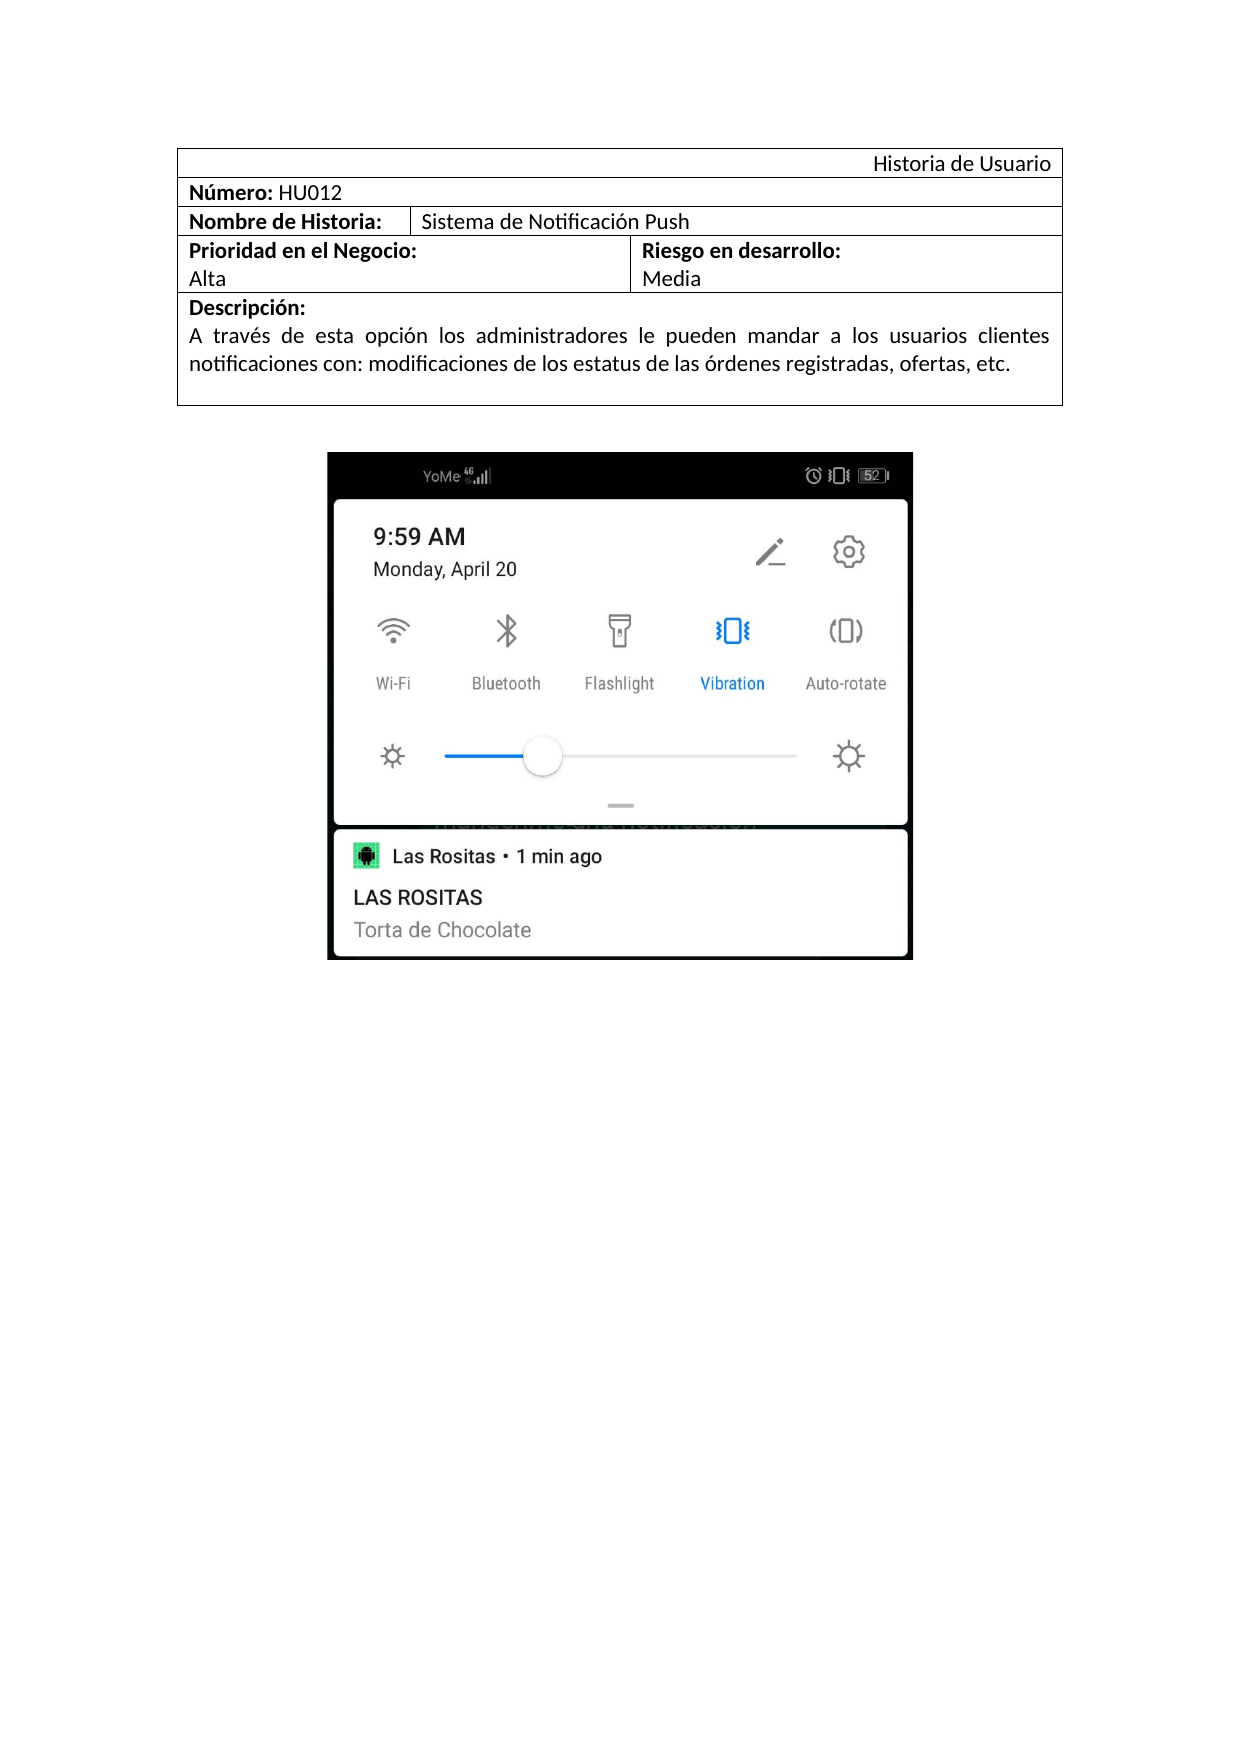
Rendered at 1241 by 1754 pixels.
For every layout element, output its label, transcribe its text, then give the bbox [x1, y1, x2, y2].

table_cell Descripción: A través de esta opción los administradores le pueden mandar a los usuarios clientes notificaciones con: modificaciones de los estatus de las órdenes registradas, ofertas, etc. [178, 293, 1062, 405]
table_cell Número: HU012 [178, 178, 1062, 206]
table_cell Prioridad en el Negocio: Alta [178, 236, 630, 292]
table_cell Nombre de Historia: [178, 207, 410, 235]
picture [327, 452, 914, 960]
table_header Historia de Usuario [178, 149, 1062, 177]
table_cell Riesgo en desarrollo: Media [631, 236, 1062, 292]
table_cell Sistema de Notificación Push [411, 207, 1062, 235]
